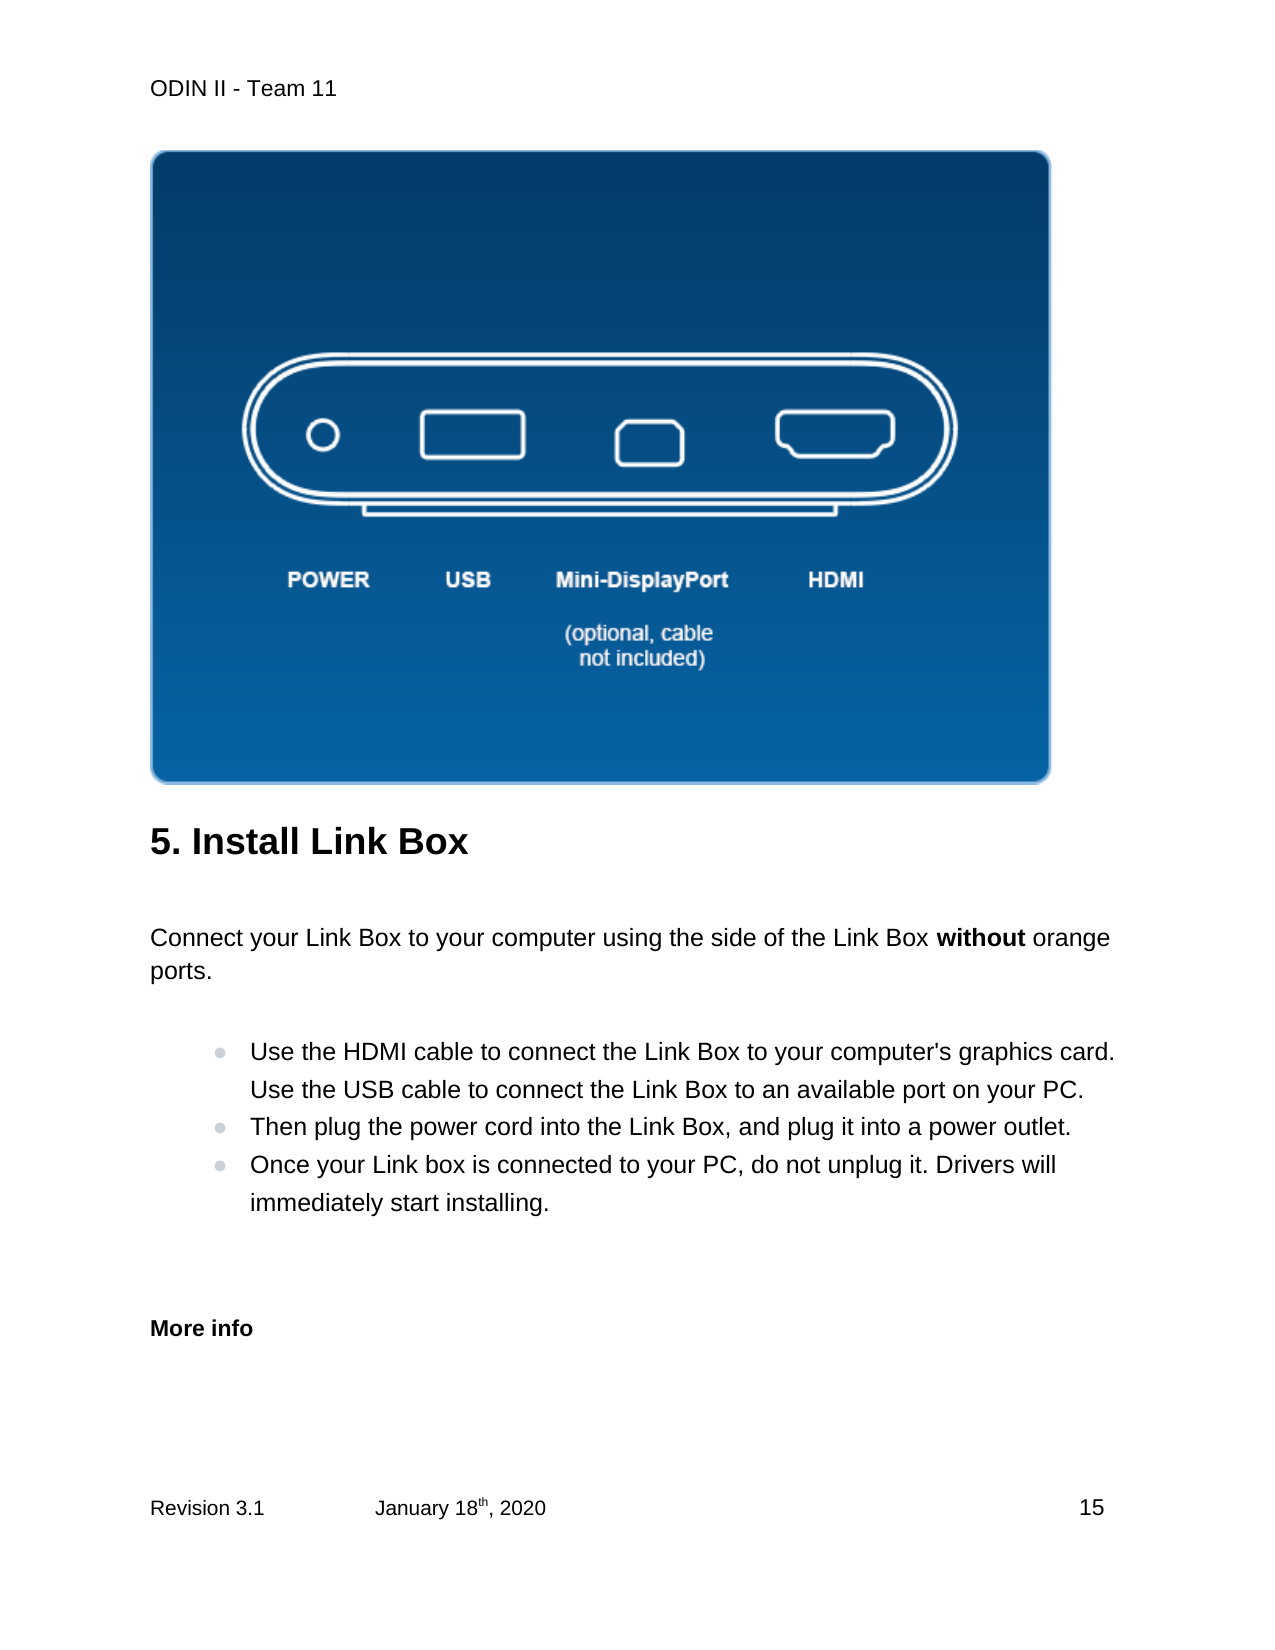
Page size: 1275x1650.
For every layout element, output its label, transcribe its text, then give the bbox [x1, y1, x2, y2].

list Once your Link box is connected to your PC, do not unplug it. Drivers will immediately start installing. [212, 1150, 1125, 1216]
subtitle 5. Install Link Box [150, 819, 1125, 863]
text More info [150, 1315, 1125, 1341]
text Connect your Link Box to your computer using the side of the Link Box without orange ports. [150, 923, 1125, 985]
list Use the HDMI cable to connect the Link Box to your computer's graphics card. Use the USB cable to connect the Link Box to an available port on your PC. [212, 1037, 1125, 1103]
list Then plug the power cord into the Link Box, and plug it into a power outlet. [212, 1112, 1125, 1141]
picture [150, 150, 1052, 785]
